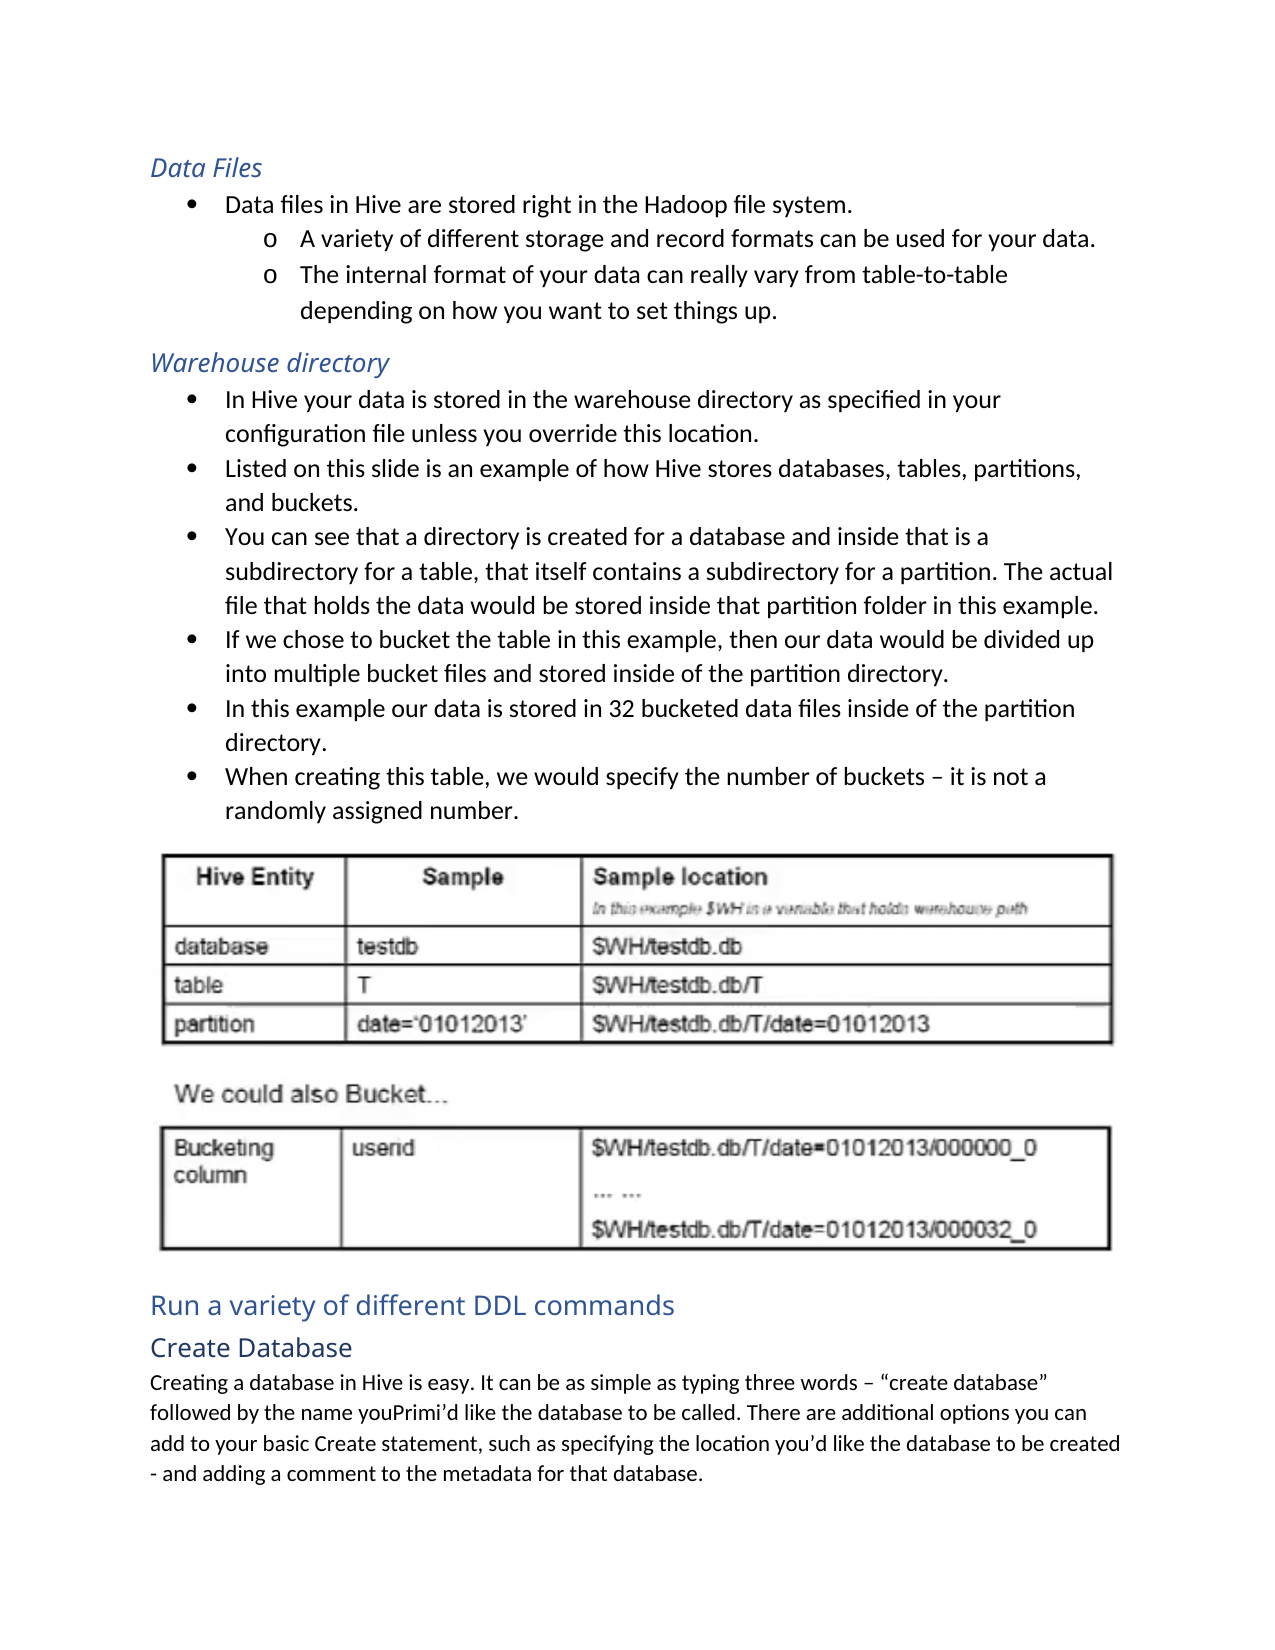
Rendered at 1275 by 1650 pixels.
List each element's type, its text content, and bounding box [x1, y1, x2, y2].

picture [150, 845, 1125, 1267]
list You can see that a directory is created for a database and inside that is a subdirectory for a table, that itself contains a subdirectory for a partition. The actual file that holds the data would be stored inside that partition folder in this example. [187, 520, 1125, 621]
list When creating this table, we would specify the number of buckets – it is not a randomly assigned number. [187, 760, 1125, 826]
subtitle Data Files [150, 150, 1125, 186]
list A variety of different storage and record formats can be used for your data. [262, 223, 1125, 256]
list Listed on this slide is an example of how Hive stores databases, tables, partitions, and buckets. [187, 452, 1125, 518]
list If we chose to bucket the table in this example, then our data would be divided up into multiple bucket files and stored inside of the partition directory. [187, 623, 1125, 689]
text Creating a database in Hive is easy. It can be as simple as typing three words – “create database” followed by the name youPrimi’d like the database to be called. There are additional options you can add to your basic Create statement, such as specifying the location you’d like the database to be created - and adding a comment to the metadata for that database. [150, 1368, 1125, 1487]
subtitle Create Database [150, 1330, 1125, 1365]
list The internal format of your data can really vary from table-to-table depending on how you want to set things up. [262, 258, 1125, 326]
subtitle Run a variety of different DDL commands [150, 1286, 1125, 1323]
list In this example our data is stored in 32 bucketed data files inside of the partition directory. [187, 692, 1125, 758]
list In Hive your data is stored in the warehouse directory as specified in your configuration file unless you override this location. [187, 383, 1125, 449]
subtitle Warehouse directory [150, 345, 1125, 380]
list Data files in Hive are stored right in the Hadoop file system. [187, 188, 1125, 220]
